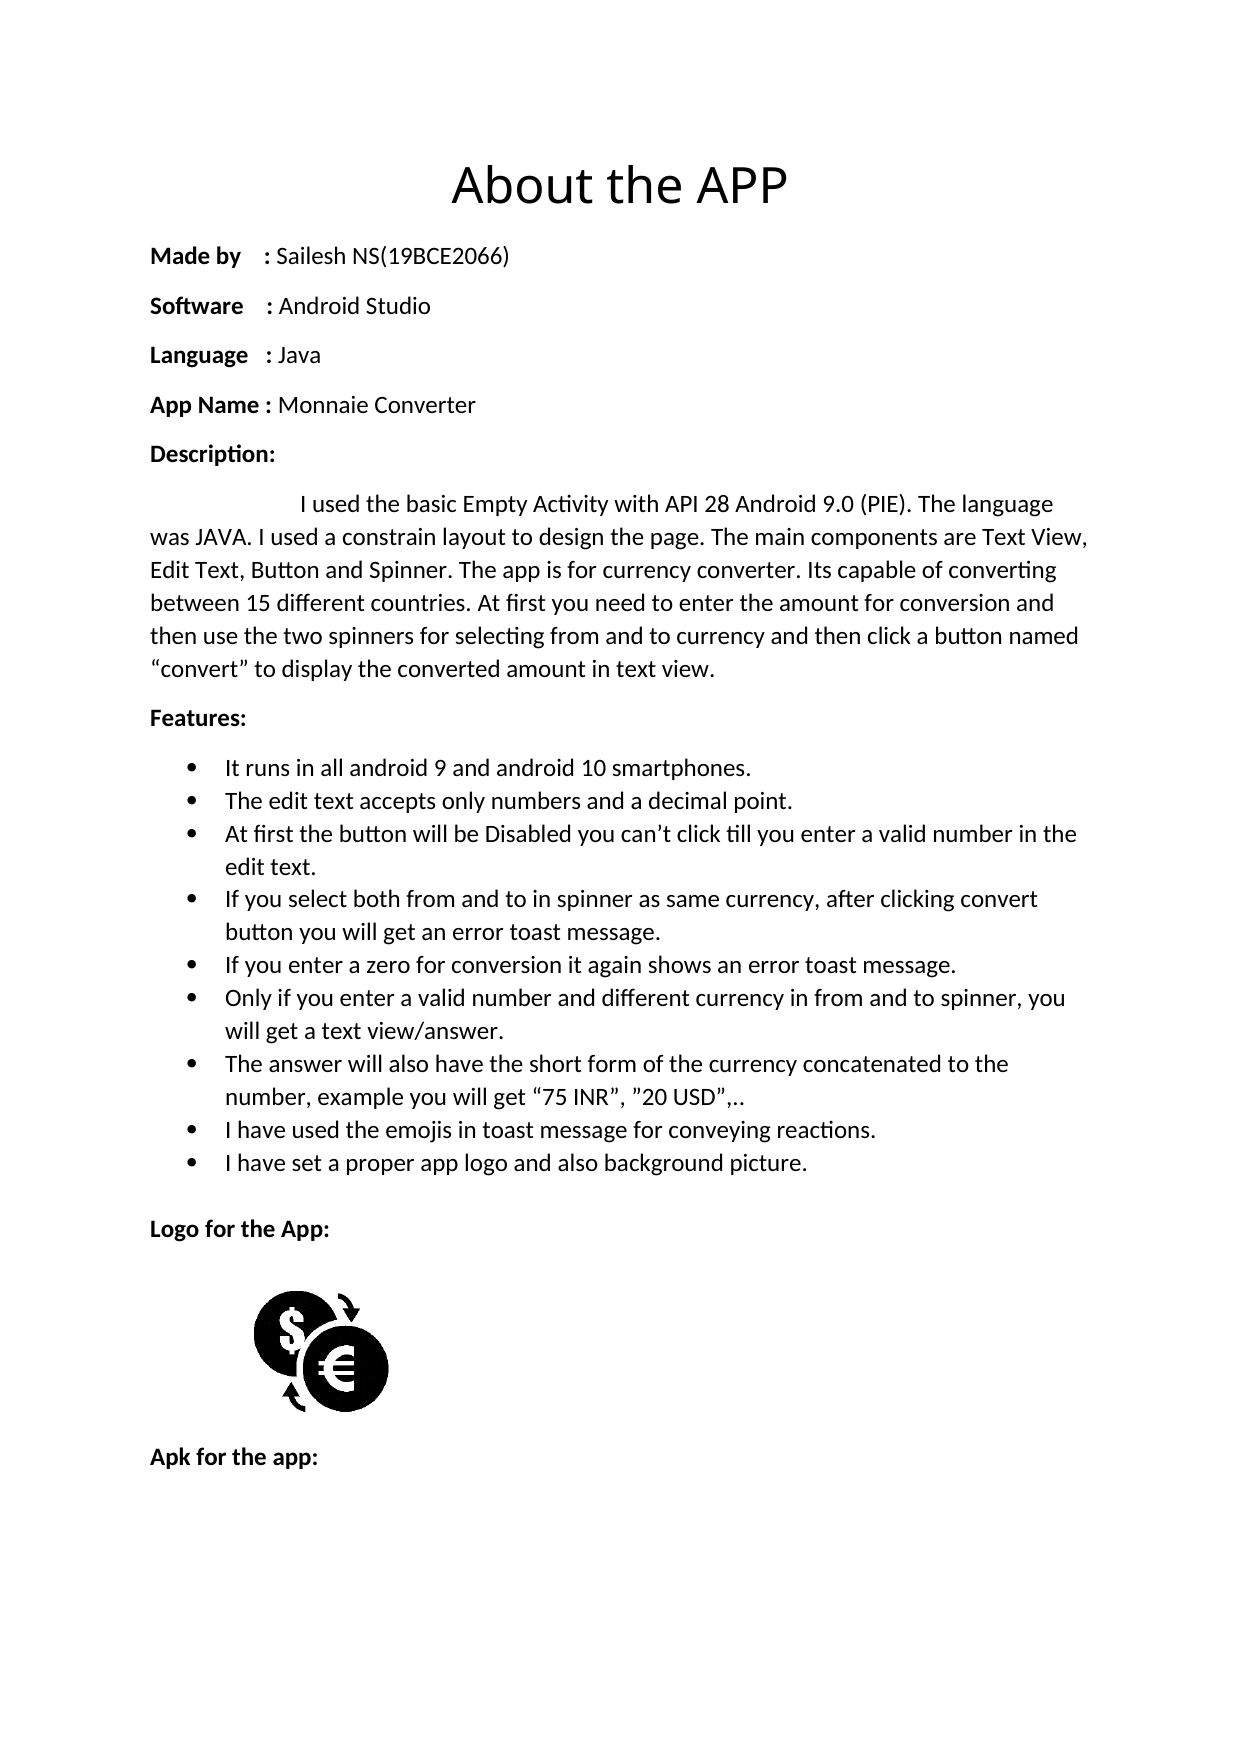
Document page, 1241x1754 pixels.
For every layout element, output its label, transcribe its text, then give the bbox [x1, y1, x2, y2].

text App Name : Monnaie Converter [150, 389, 1090, 419]
picture [233, 1269, 415, 1430]
list Only if you enter a valid number and different currency in from and to spinner, you will get a text view/answer. [187, 982, 1090, 1046]
list If you select both from and to in spinner as same currency, after clicking convert button you will get an error toast message. [187, 883, 1090, 947]
list The answer will also have the short form of the currency concatenated to the number, example you will get “75 INR”, ”20 USD”,.. [187, 1048, 1090, 1112]
list Logo for the App: [150, 1213, 1090, 1243]
text Made by : Sailesh NS(19BCE2066) [150, 240, 1090, 271]
list At first the button will be Disabled you can’t click till you enter a valid number in the edit text. [187, 818, 1090, 881]
text I used the basic Empty Activity with API 28 Android 9.0 (PIE). The language was JAVA. I used a constrain layout to design the page. The main components are Text View, Edit Text, Button and Spinner. The app is for currency converter. Its capable of converting between 15 different countries. At first you need to enter the amount for conversion and then use the two spinners for selecting from and to currency and then click a button named “convert” to display the converted amount in text view. [150, 488, 1090, 683]
text Software : Android Studio [150, 290, 1090, 320]
text About the APP [150, 150, 1090, 218]
list The edit text accepts only numbers and a decimal point. [187, 785, 1090, 815]
list Apk for the app: [150, 1441, 1090, 1471]
list I have used the emojis in toast message for conveying reactions. [187, 1114, 1090, 1144]
list It runs in all android 9 and android 10 smartphones. [187, 752, 1090, 782]
text Language : Java [150, 339, 1090, 370]
text Description: [150, 438, 1090, 469]
list I have set a proper app logo and also background picture. [187, 1147, 1090, 1177]
list If you enter a zero for conversion it again shows an error toast message. [187, 949, 1090, 980]
text Features: [150, 702, 1090, 733]
